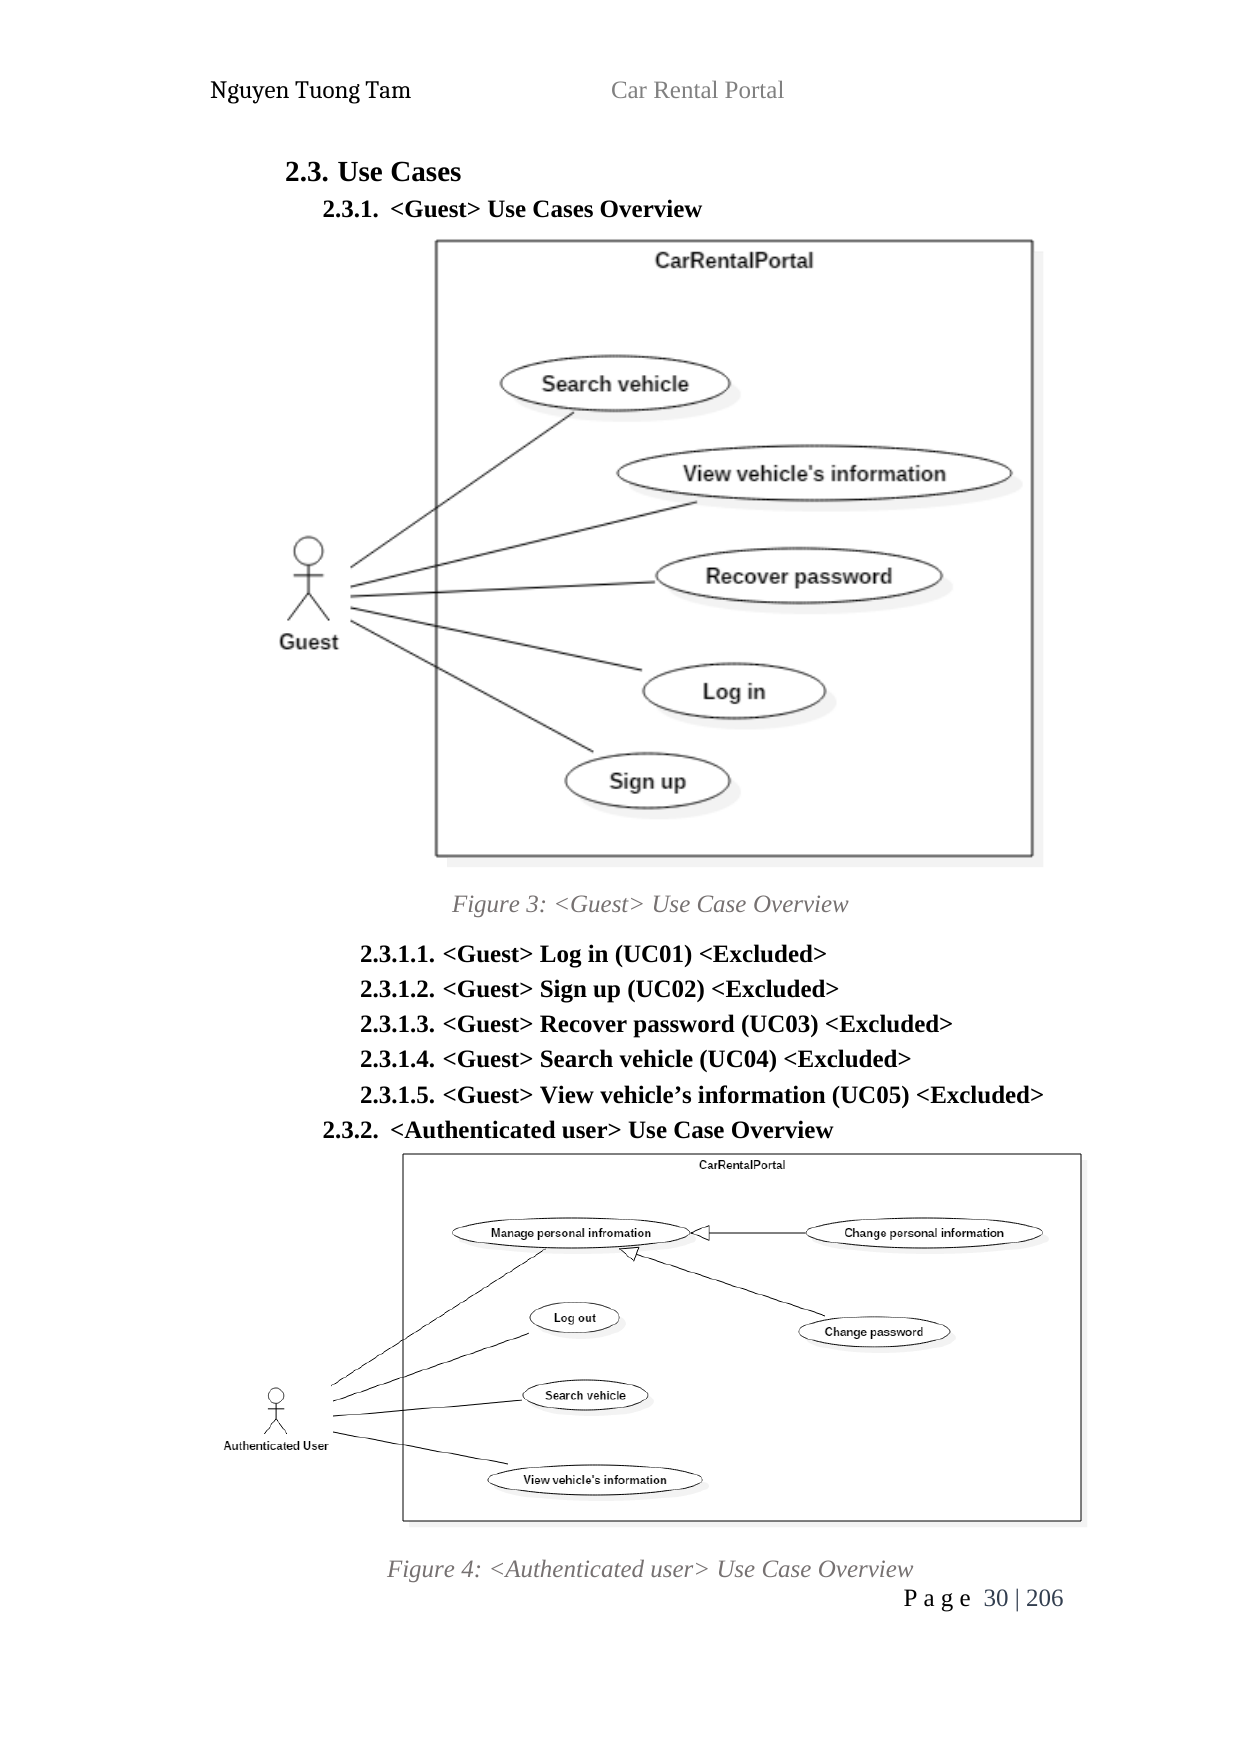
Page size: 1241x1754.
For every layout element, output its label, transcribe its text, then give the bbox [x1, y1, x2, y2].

subtitle <Guest> Log in (UC01) <Excluded> [360, 939, 1090, 968]
text Figure 4: <Authenticated user> Use Case Overview [210, 1554, 1090, 1583]
subtitle <Guest> Sign up (UC02) <Excluded> [360, 974, 1090, 1003]
subtitle <Guest> Recover password (UC03) <Excluded> [360, 1009, 1090, 1038]
subtitle <Guest> Use Cases Overview [322, 194, 1090, 223]
picture [210, 1145, 1095, 1535]
text Figure 3: <Guest> Use Case Overview [210, 889, 1090, 918]
subtitle <Authenticated user> Use Case Overview [322, 1115, 1090, 1144]
picture [252, 225, 1048, 871]
subtitle Use Cases [285, 154, 1090, 188]
subtitle <Guest> Search vehicle (UC04) <Excluded> [360, 1044, 1090, 1073]
subtitle <Guest> View vehicle’s information (UC05) <Excluded> [360, 1080, 1090, 1108]
